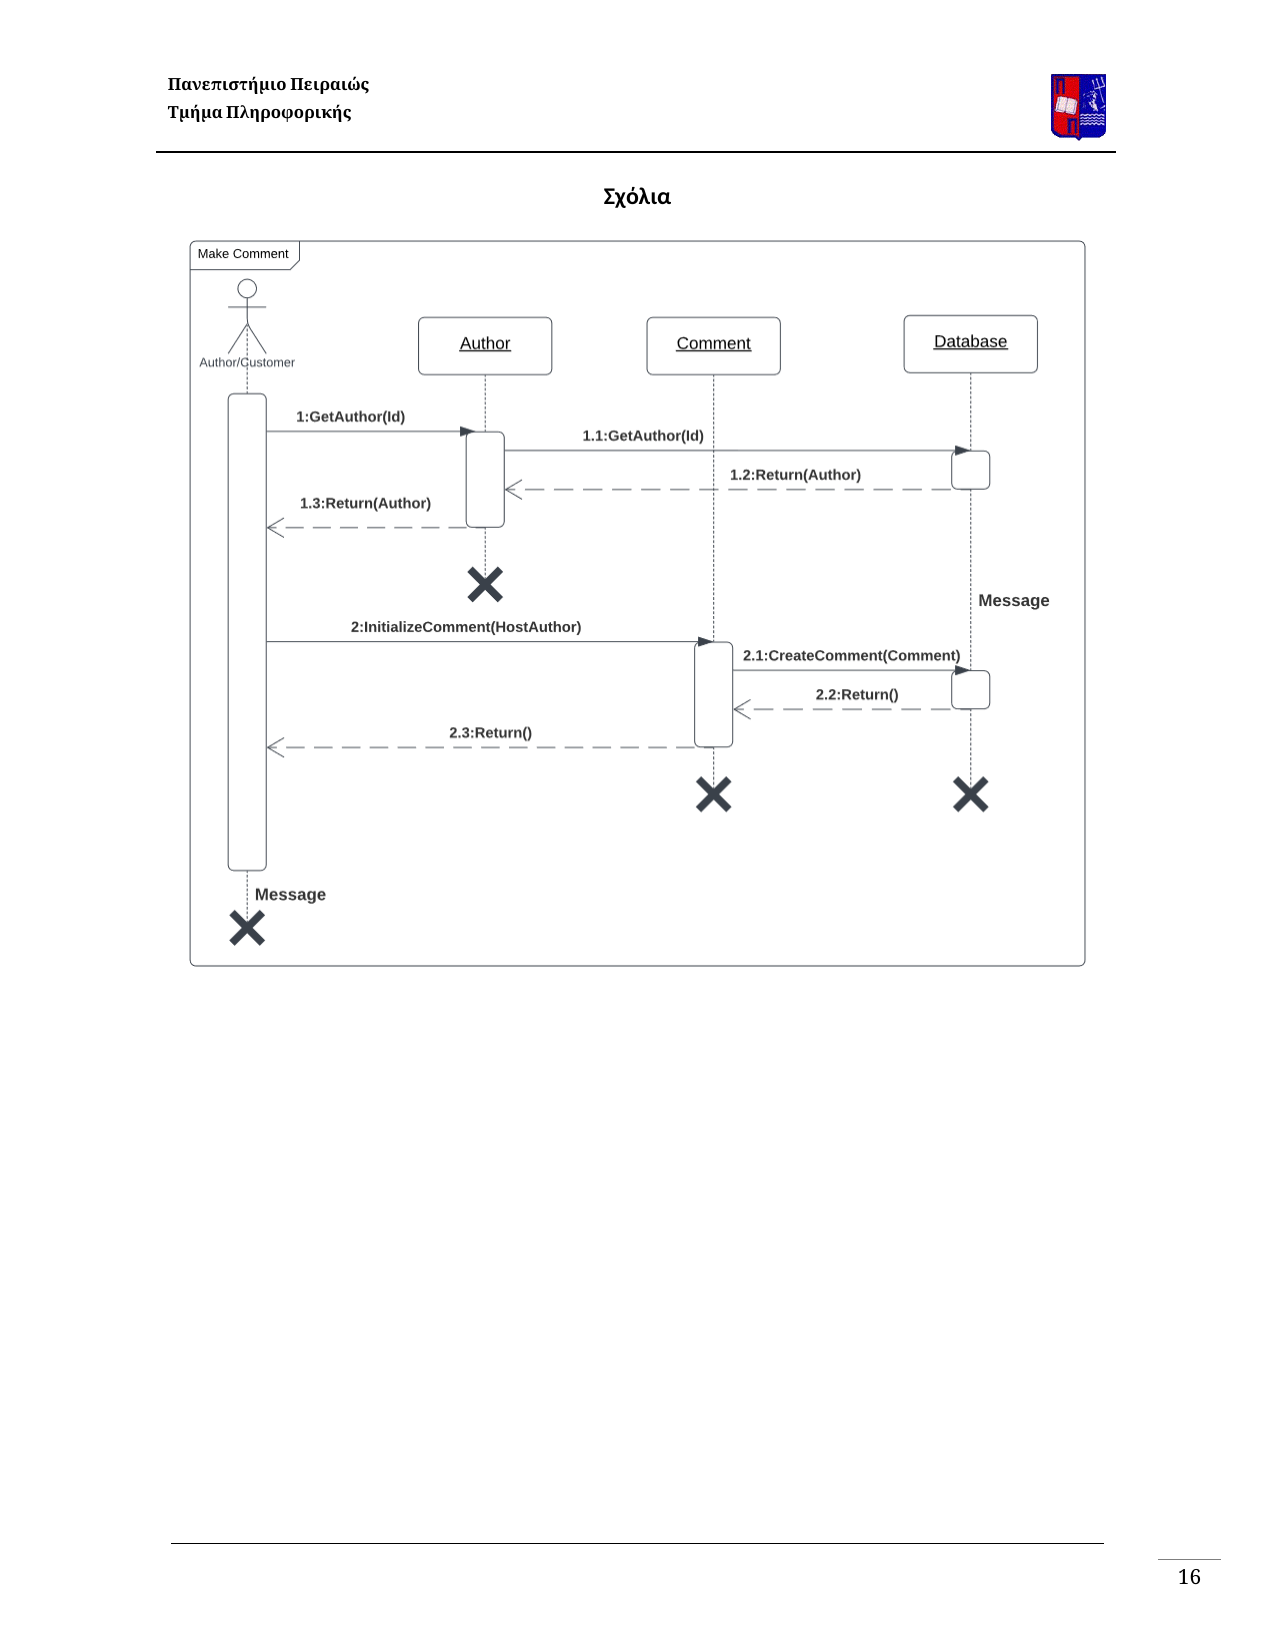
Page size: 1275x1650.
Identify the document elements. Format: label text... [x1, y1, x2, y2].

picture [171, 222, 1104, 985]
text Σχόλια [171, 181, 1104, 211]
picture [1051, 74, 1106, 141]
